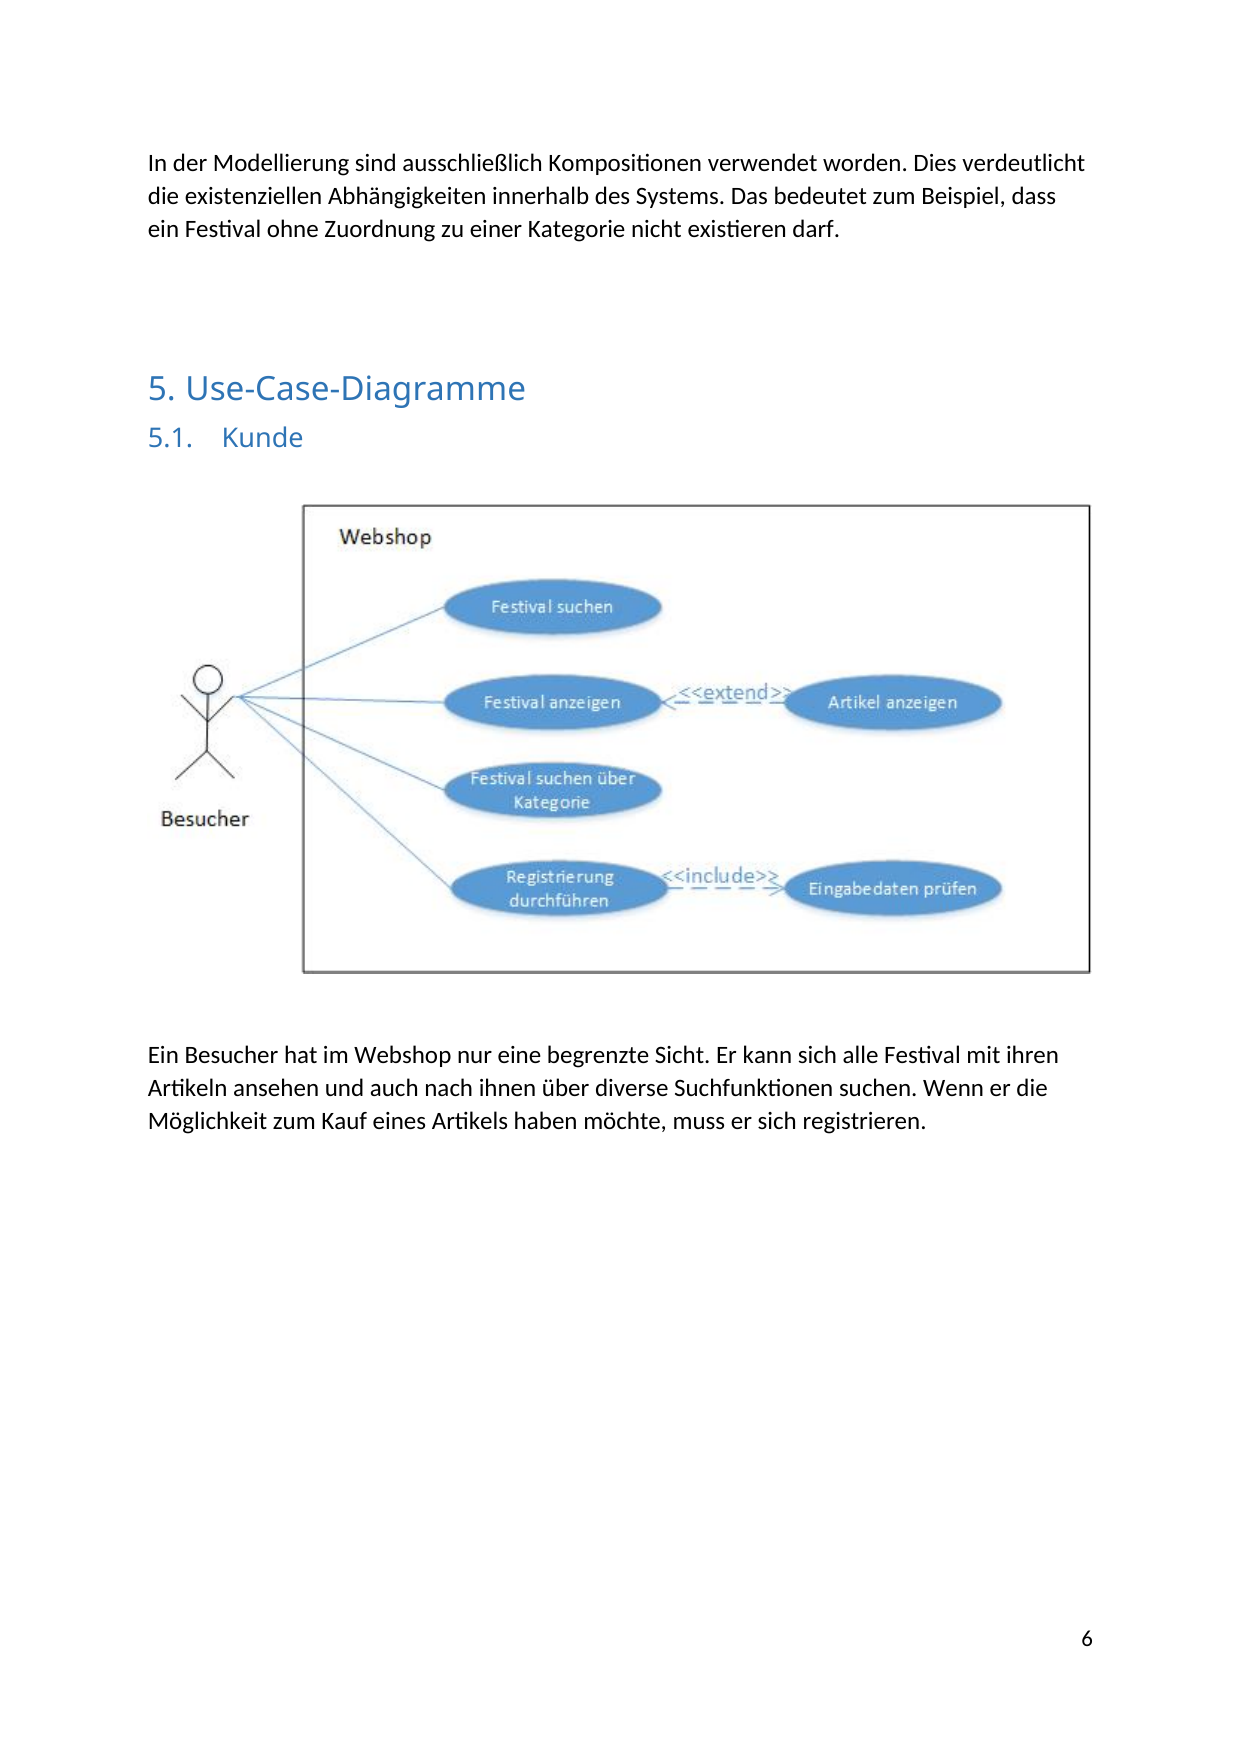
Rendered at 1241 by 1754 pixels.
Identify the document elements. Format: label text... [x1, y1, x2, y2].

subtitle Kunde [148, 418, 1093, 455]
subtitle Use-Case-Diagramme [148, 365, 1093, 411]
picture [147, 504, 1092, 974]
text In der Modellierung sind ausschließlich Kompositionen verwendet worden. Dies verdeutlicht die existenziellen Abhängigkeiten innerhalb des Systems. Das bedeutet zum Beispiel, dass ein Festival ohne Zuordnung zu einer Kategorie nicht existieren darf. [148, 148, 1093, 244]
text Ein Besucher hat im Webshop nur eine begrenzte Sicht. Er kann sich alle Festival mit ihren Artikeln ansehen und auch nach ihnen über diverse Suchfunktionen suchen. Wenn er die Möglichkeit zum Kauf eines Artikels haben möchte, muss er sich registrieren. [148, 1039, 1093, 1136]
